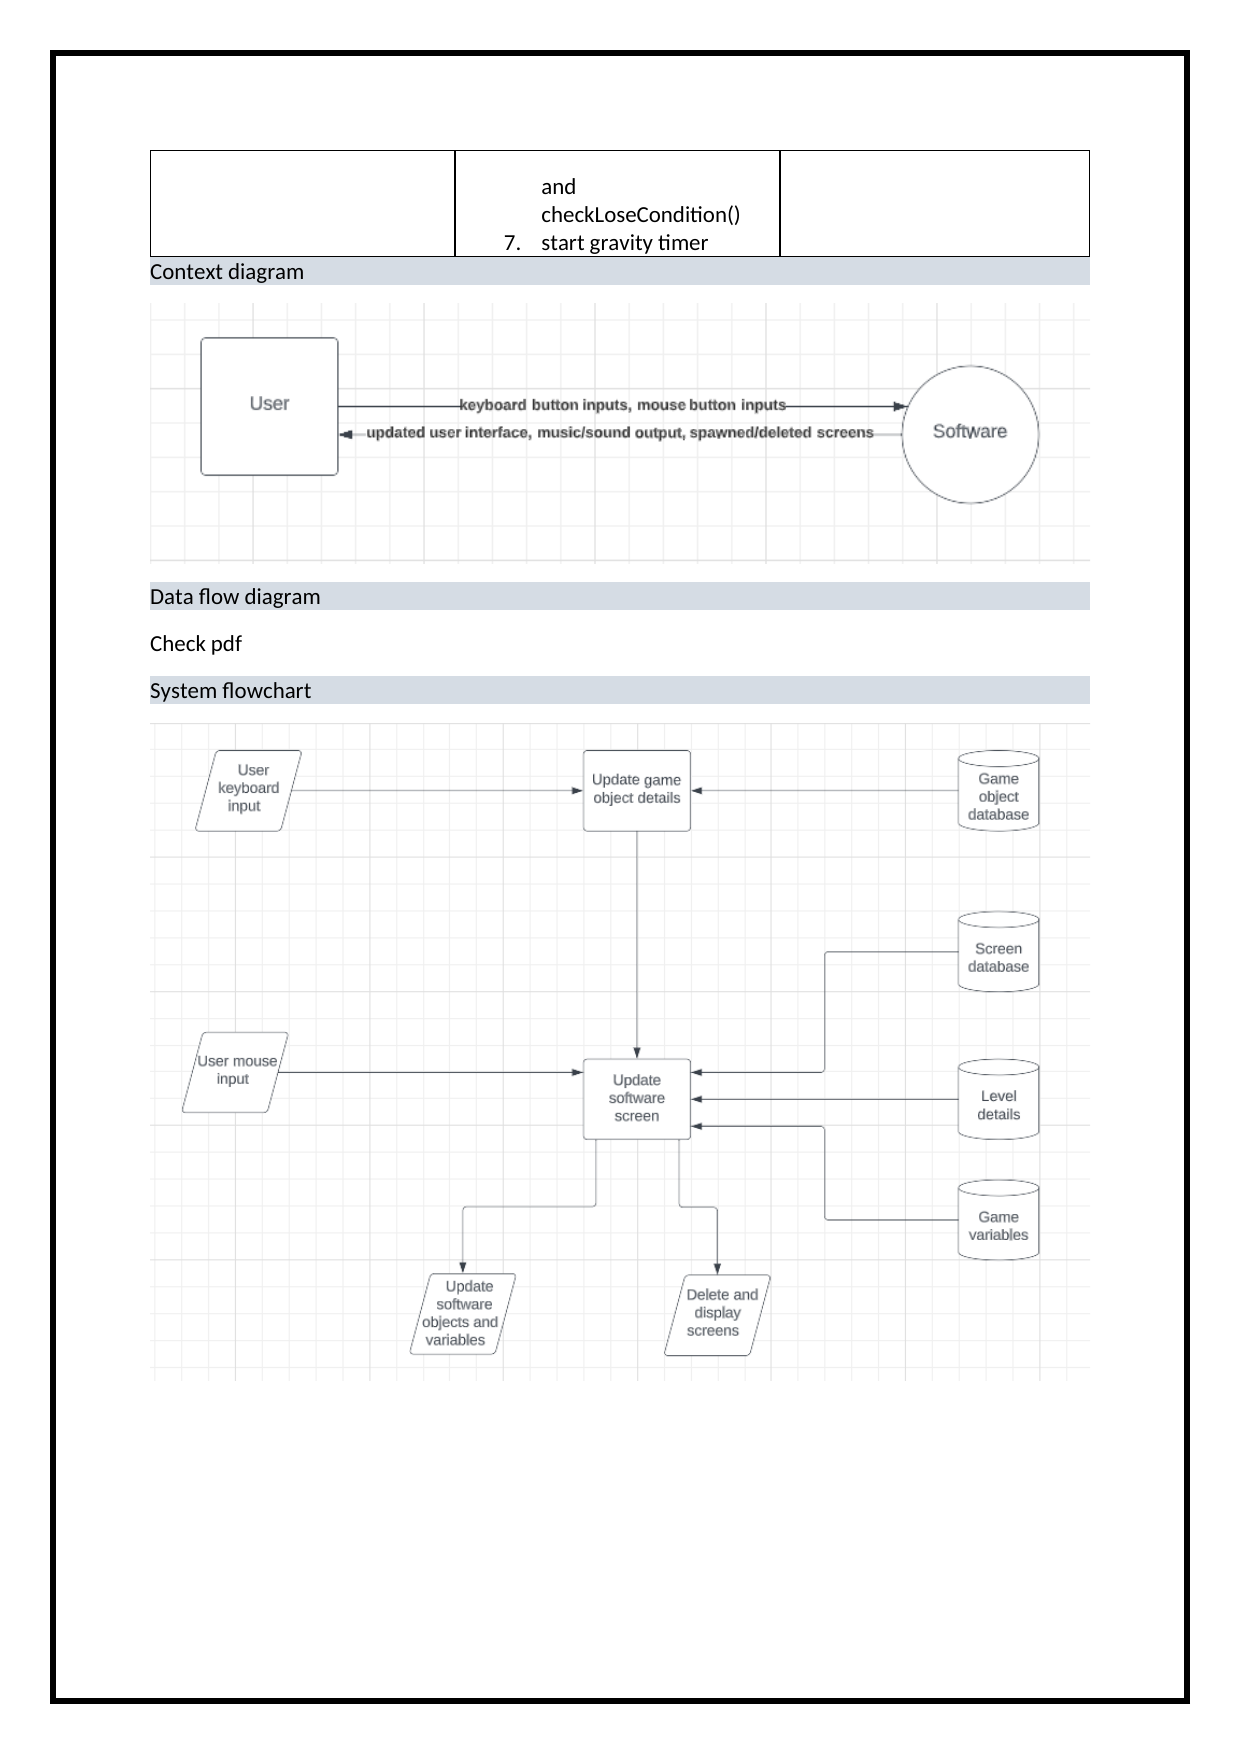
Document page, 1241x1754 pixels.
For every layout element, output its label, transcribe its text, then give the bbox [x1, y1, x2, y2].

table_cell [151, 151, 454, 256]
text Check pdf [150, 629, 1090, 657]
picture [150, 723, 1091, 1381]
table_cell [781, 151, 1089, 256]
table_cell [456, 151, 779, 256]
text Data flow diagram [150, 582, 1090, 610]
text Context diagram [150, 257, 1090, 285]
text System flowchart [150, 676, 1090, 704]
picture [150, 303, 1091, 564]
